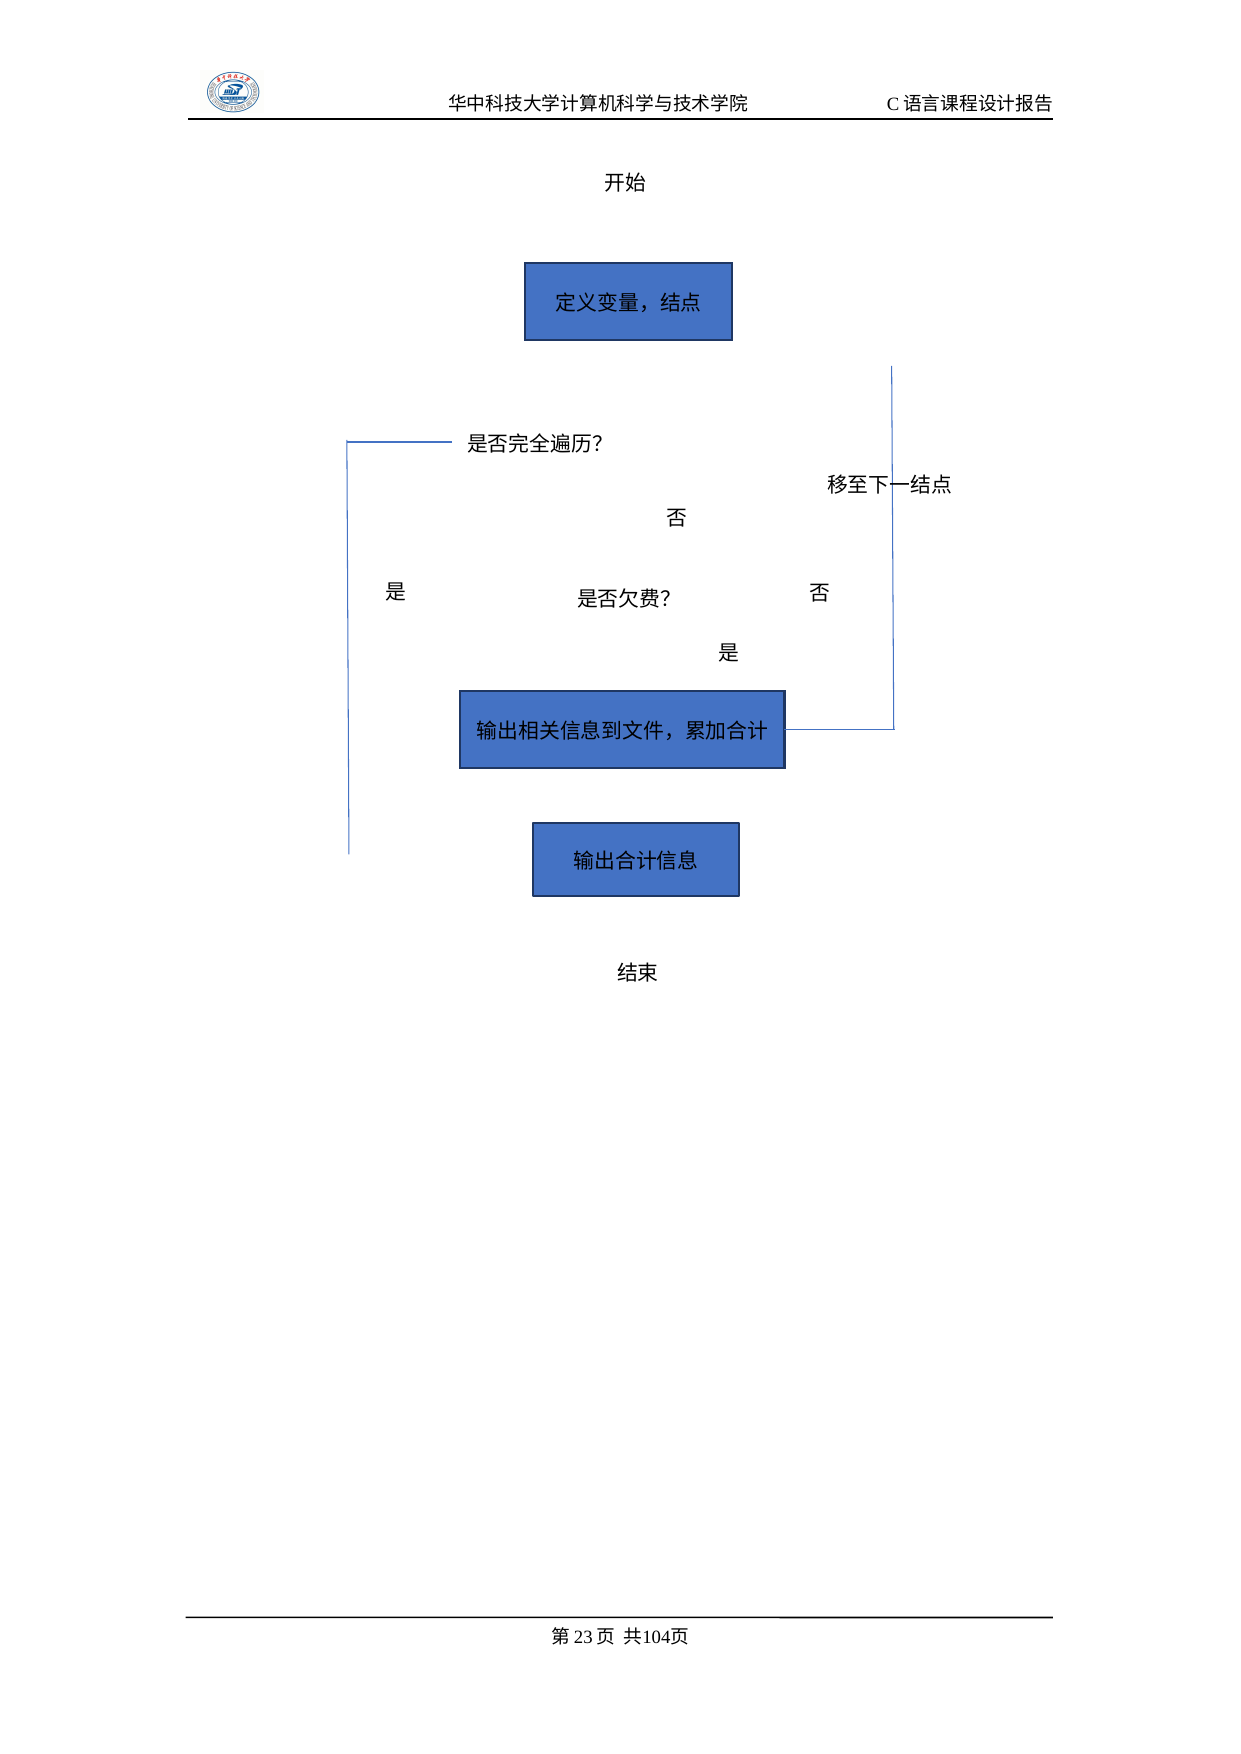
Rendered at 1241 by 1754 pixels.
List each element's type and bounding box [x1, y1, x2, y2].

picture [200, 70, 264, 113]
